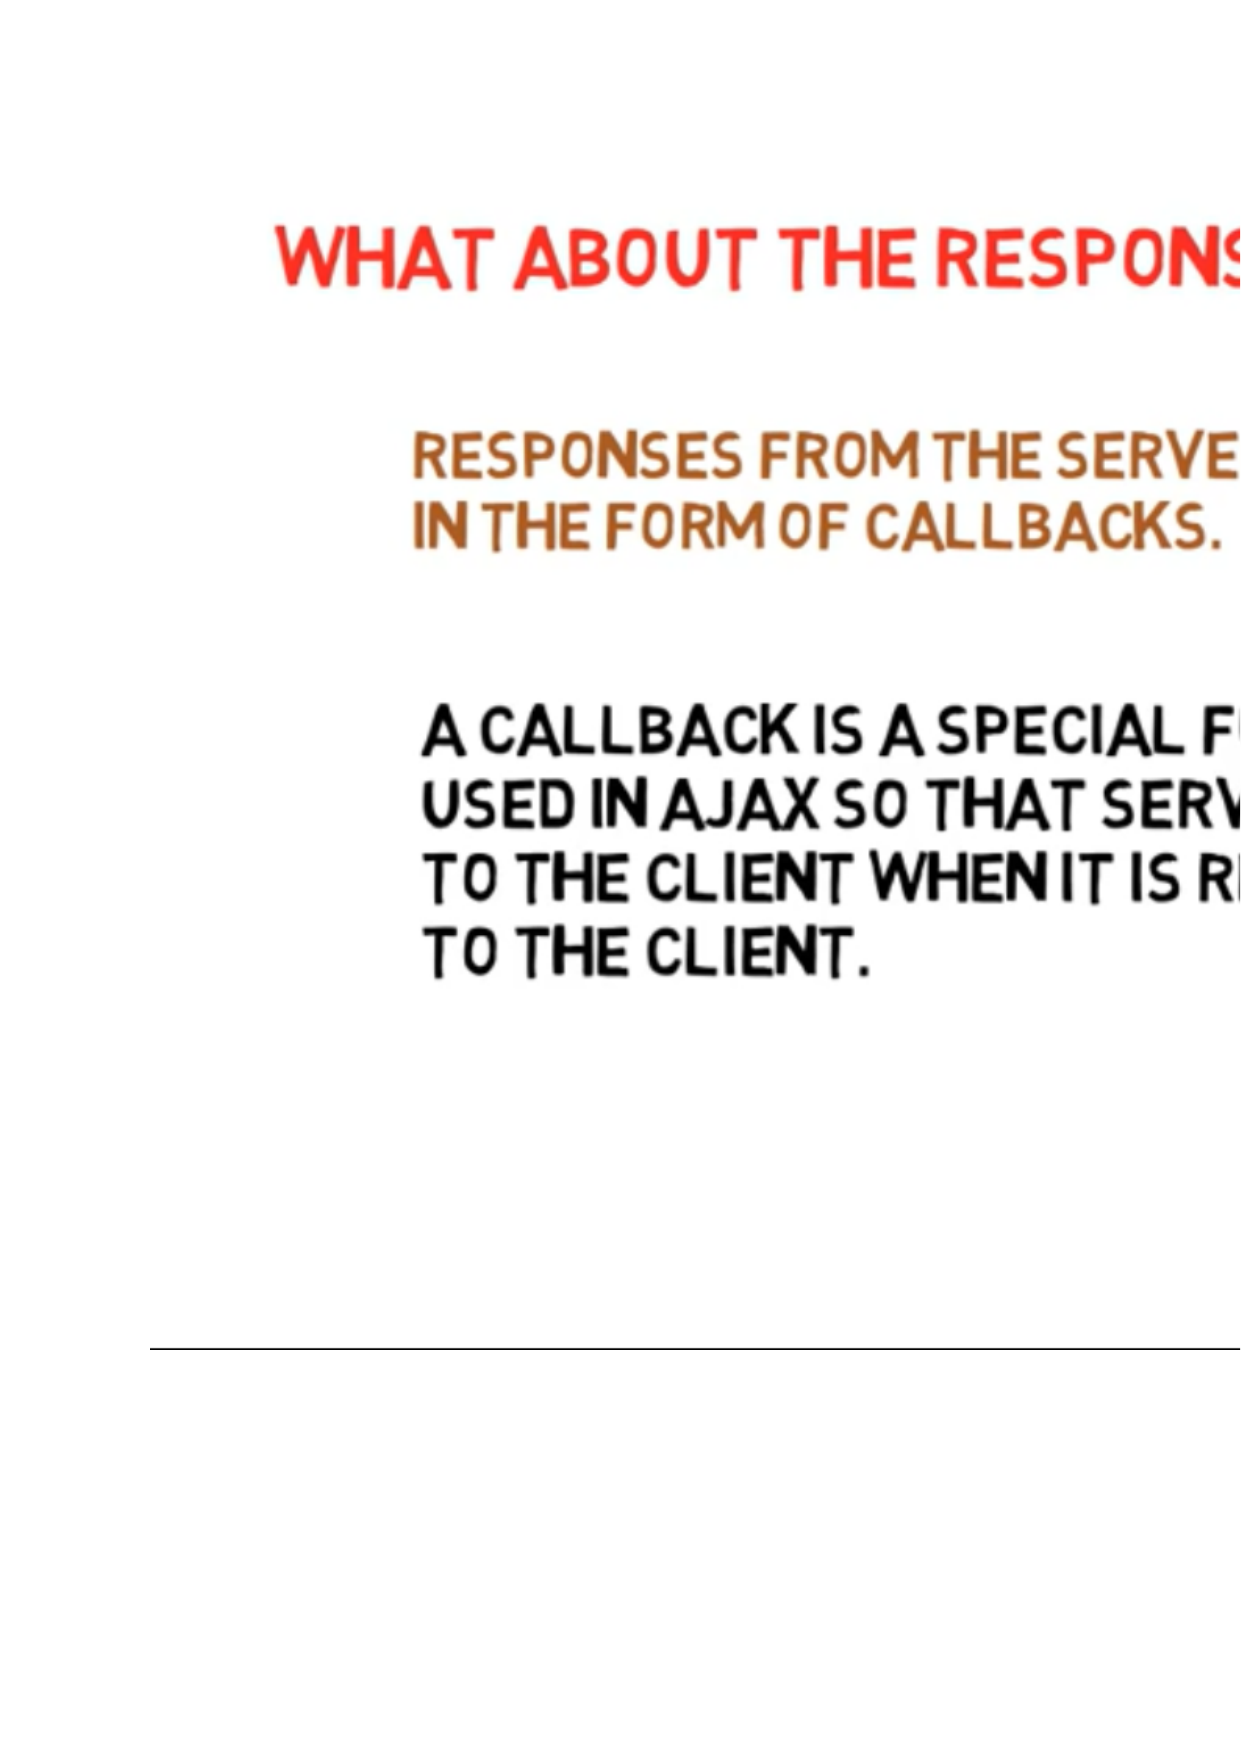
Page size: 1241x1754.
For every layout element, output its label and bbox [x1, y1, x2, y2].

picture [150, 150, 1241, 1350]
